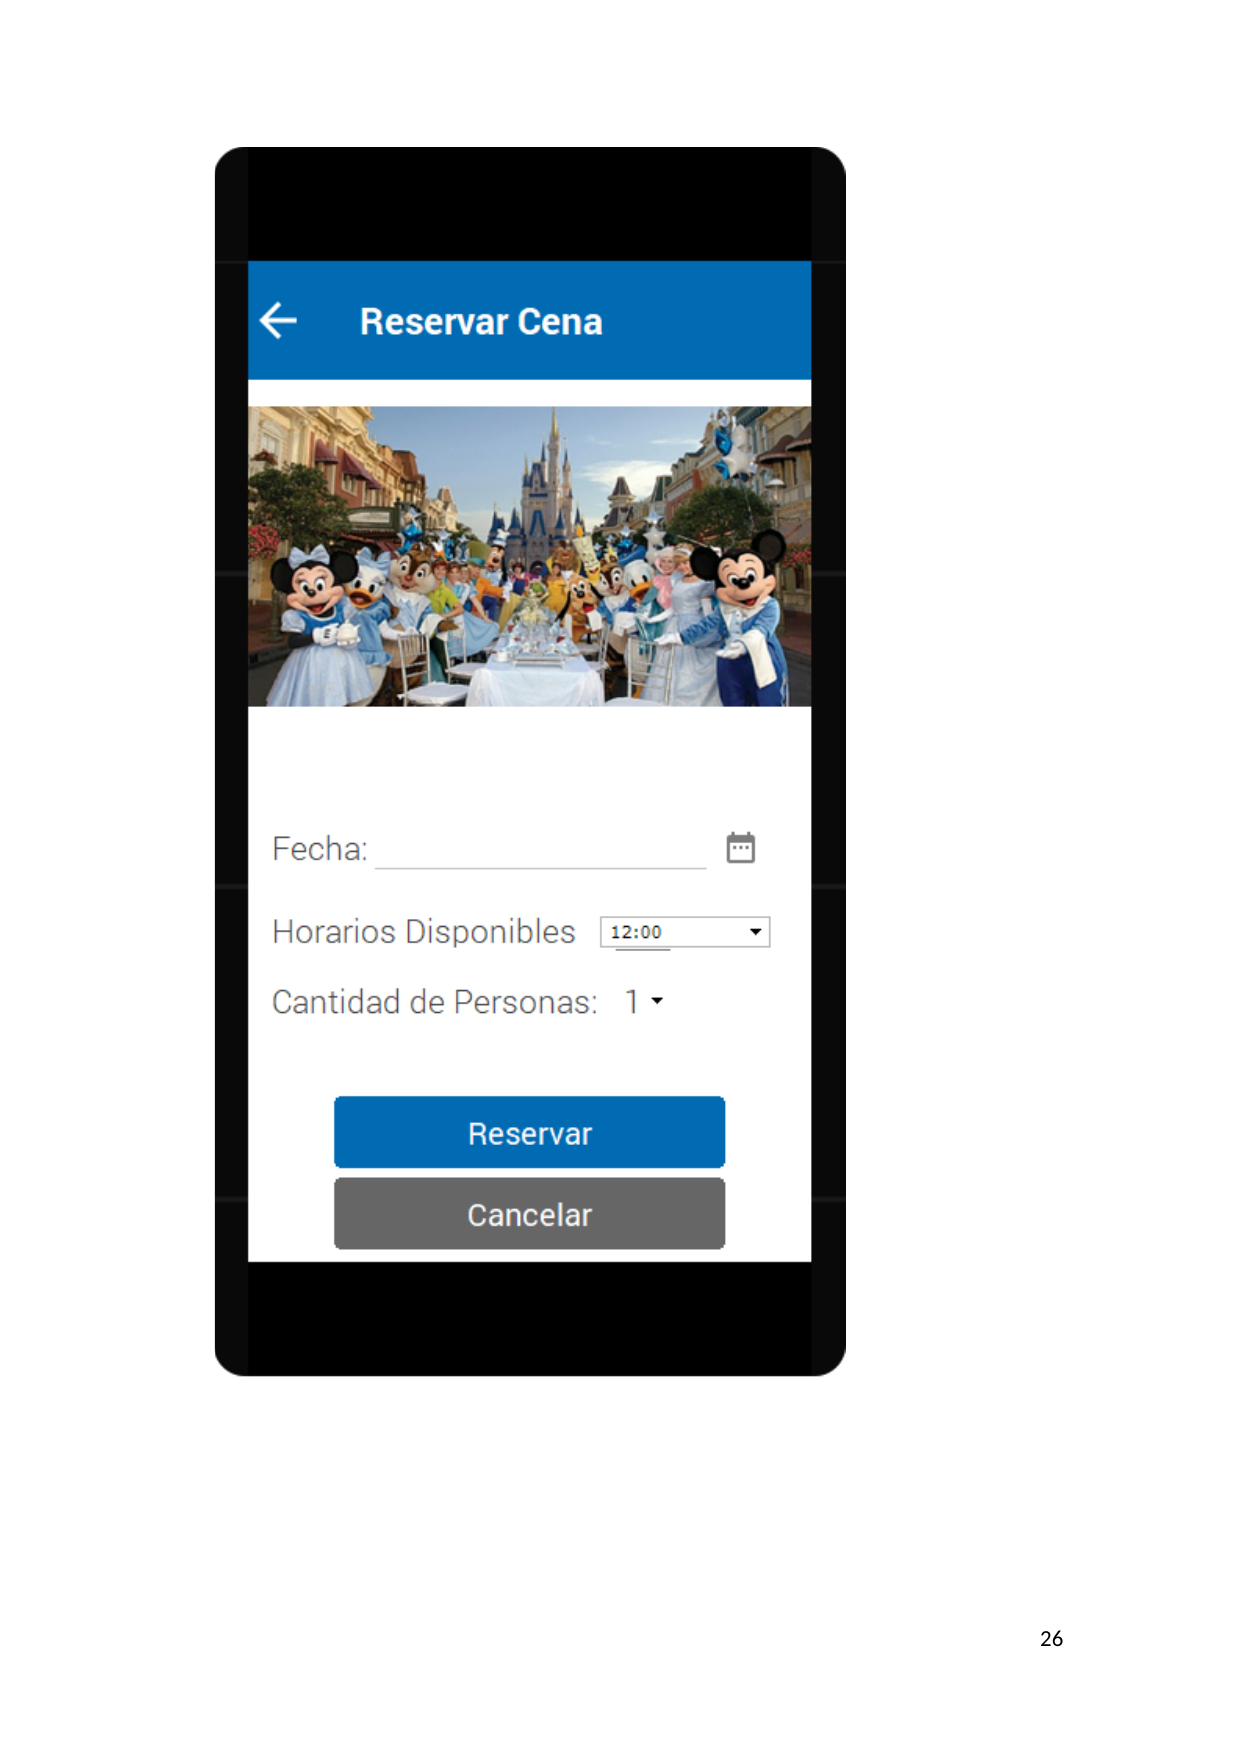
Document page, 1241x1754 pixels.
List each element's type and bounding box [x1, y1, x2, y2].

picture [214, 147, 846, 1378]
